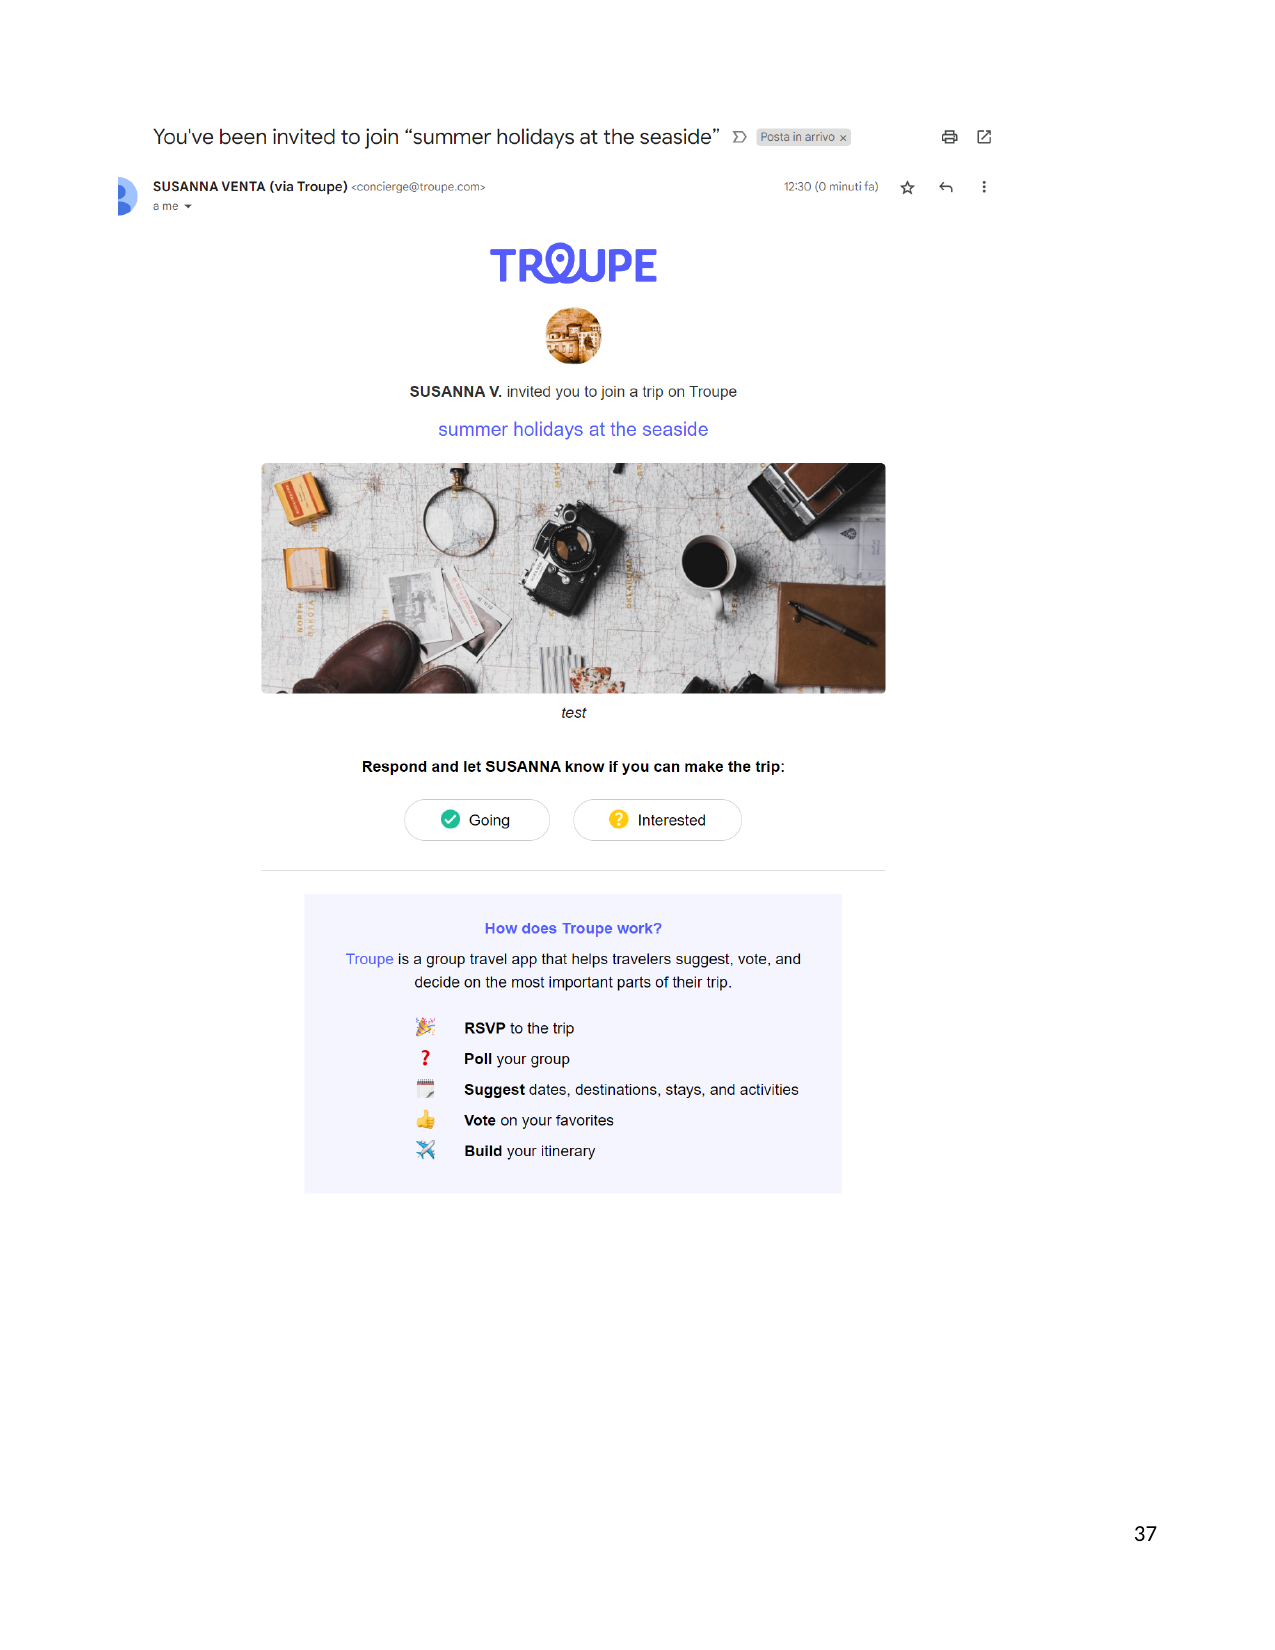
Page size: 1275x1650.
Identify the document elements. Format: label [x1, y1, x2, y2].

picture [118, 118, 998, 1211]
